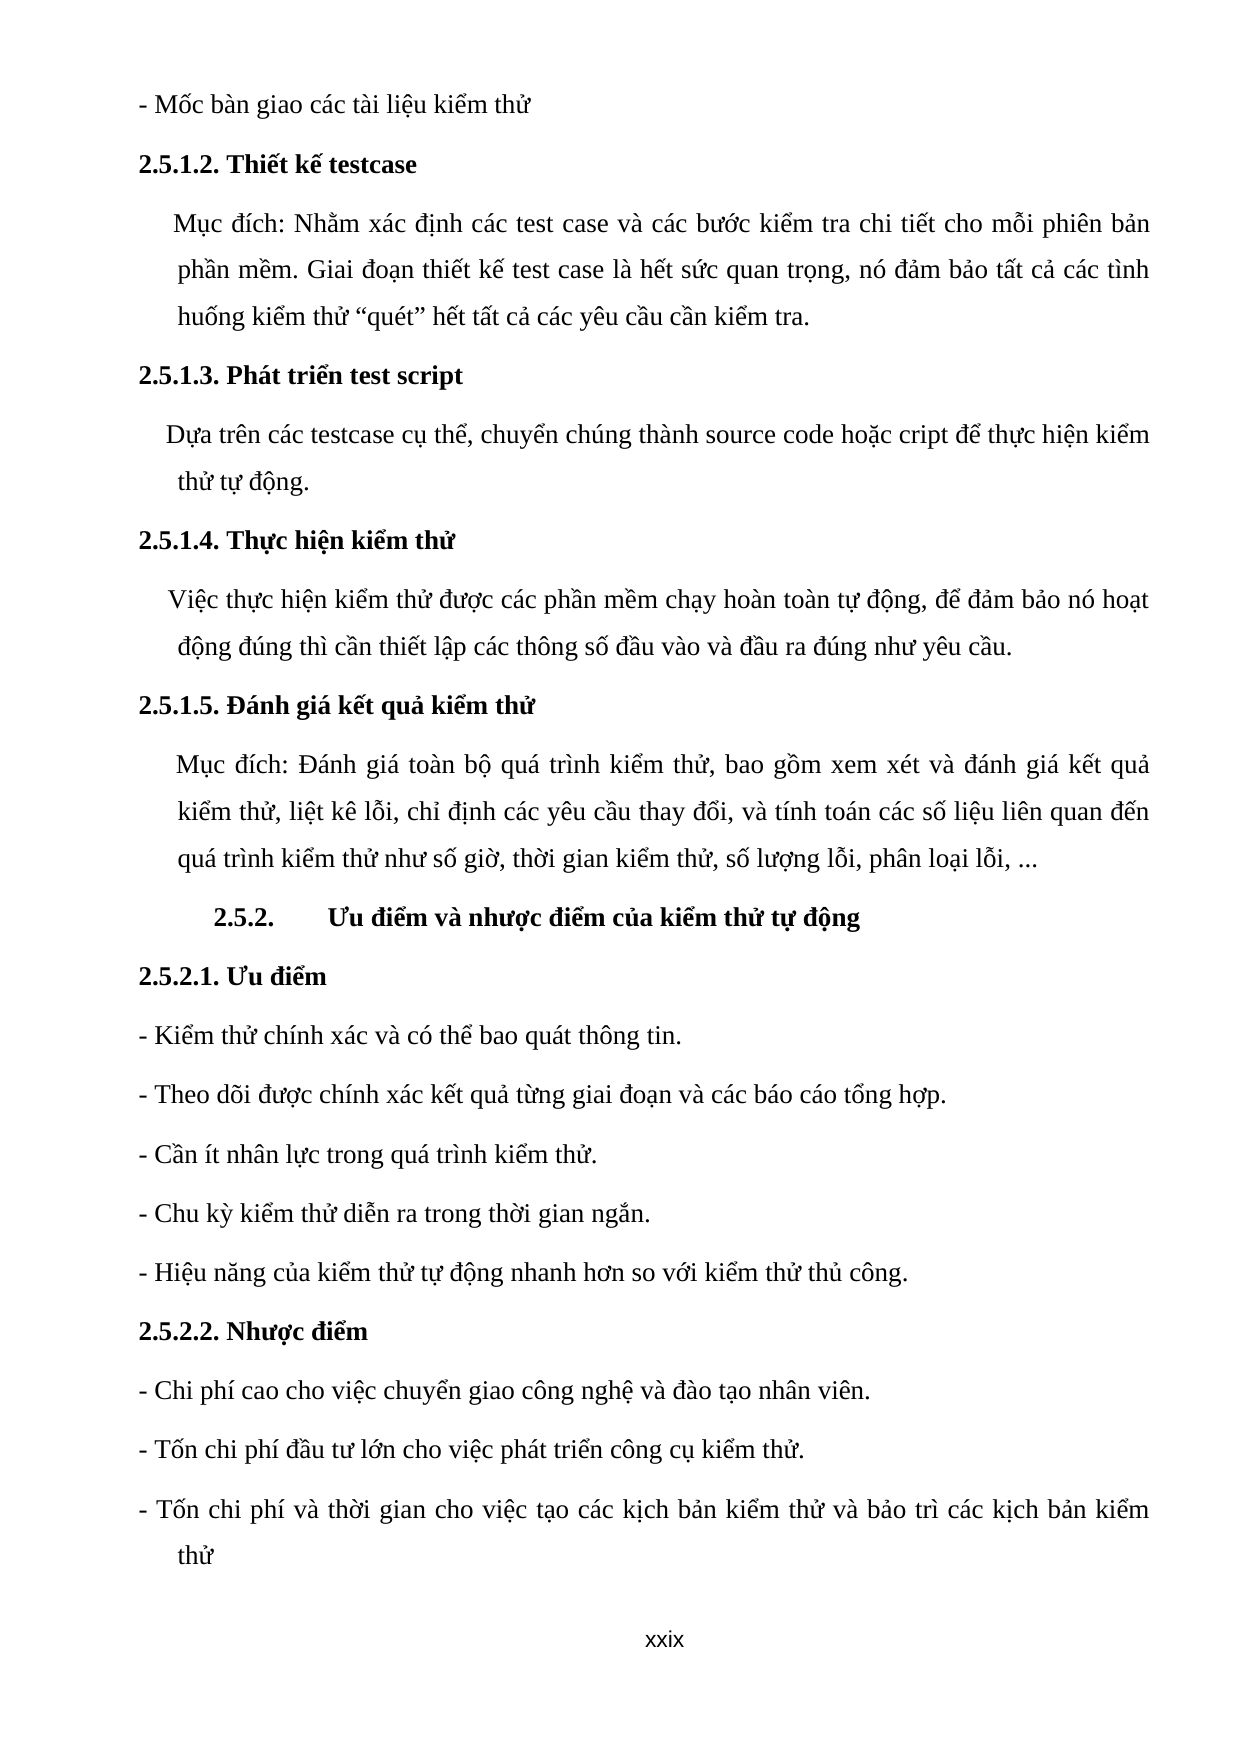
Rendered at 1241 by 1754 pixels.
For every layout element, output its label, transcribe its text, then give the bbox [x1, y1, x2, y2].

text 2.5.2.2. Nhược điểm [138, 1315, 1152, 1346]
text - Tốn chi phí và thời gian cho việc tạo các kịch bản kiểm thử và bảo trì các kịch bản kiểm thử [138, 1493, 1152, 1571]
text 2.5.1.5. Đánh giá kết quả kiểm thử [138, 689, 1152, 721]
text - Chu kỳ kiểm thử diễn ra trong thời gian ngắn. [138, 1197, 1152, 1228]
text - Cần ít nhân lực trong quá trình kiểm thử. [138, 1138, 1152, 1169]
text - Mốc bàn giao các tài liệu kiểm thử [138, 89, 1152, 120]
text - Kiểm thử chính xác và có thể bao quát thông tin. [138, 1019, 1152, 1051]
text Mục đích: Nhằm xác định các test case và các bước kiểm tra chi tiết cho mỗi phiên bản phần mềm. Giai đoạn thiết kế test case là hết sức quan trọng, nó đảm bảo tất cả các tình huống kiểm thử “quét” hết tất cả các yêu cầu cần kiểm tra. [138, 207, 1152, 331]
text - Chi phí cao cho việc chuyển giao công nghệ và đào tạo nhân viên. [138, 1374, 1152, 1406]
subtitle Ưu điểm và nhược điểm của kiểm thử tự động [213, 901, 1152, 932]
text - Tốn chi phí đầu tư lớn cho việc phát triển công cụ kiểm thử. [138, 1434, 1152, 1465]
text Mục đích: Đánh giá toàn bộ quá trình kiểm thử, bao gồm xem xét và đánh giá kết quả kiểm thử, liệt kê lỗi, chỉ định các yêu cầu thay đổi, và tính toán các số liệu liên quan đến quá trình kiểm thử như số giờ, thời gian kiểm thử, số lượng lỗi, phân loại lỗi, ... [138, 749, 1152, 873]
text 2.5.1.3. Phát triển test script [138, 359, 1152, 391]
text 2.5.1.4. Thực hiện kiểm thử [138, 524, 1152, 556]
text Việc thực hiện kiểm thử được các phần mềm chạy hoàn toàn tự động, để đảm bảo nó hoạt động đúng thì cần thiết lập các thông số đầu vào và đầu ra đúng như yêu cầu. [138, 584, 1152, 661]
text - Hiệu năng của kiểm thử tự động nhanh hơn so với kiểm thử thủ công. [138, 1256, 1152, 1287]
text 2.5.1.2. Thiết kế testcase [138, 148, 1152, 179]
text 2.5.2.1. Ưu điểm [138, 960, 1152, 991]
text - Theo dõi được chính xác kết quả từng giai đoạn và các báo cáo tổng hợp. [138, 1079, 1152, 1110]
text Dựa trên các testcase cụ thể, chuyển chúng thành source code hoặc cript để thực hiện kiểm thử tự động. [138, 419, 1152, 496]
